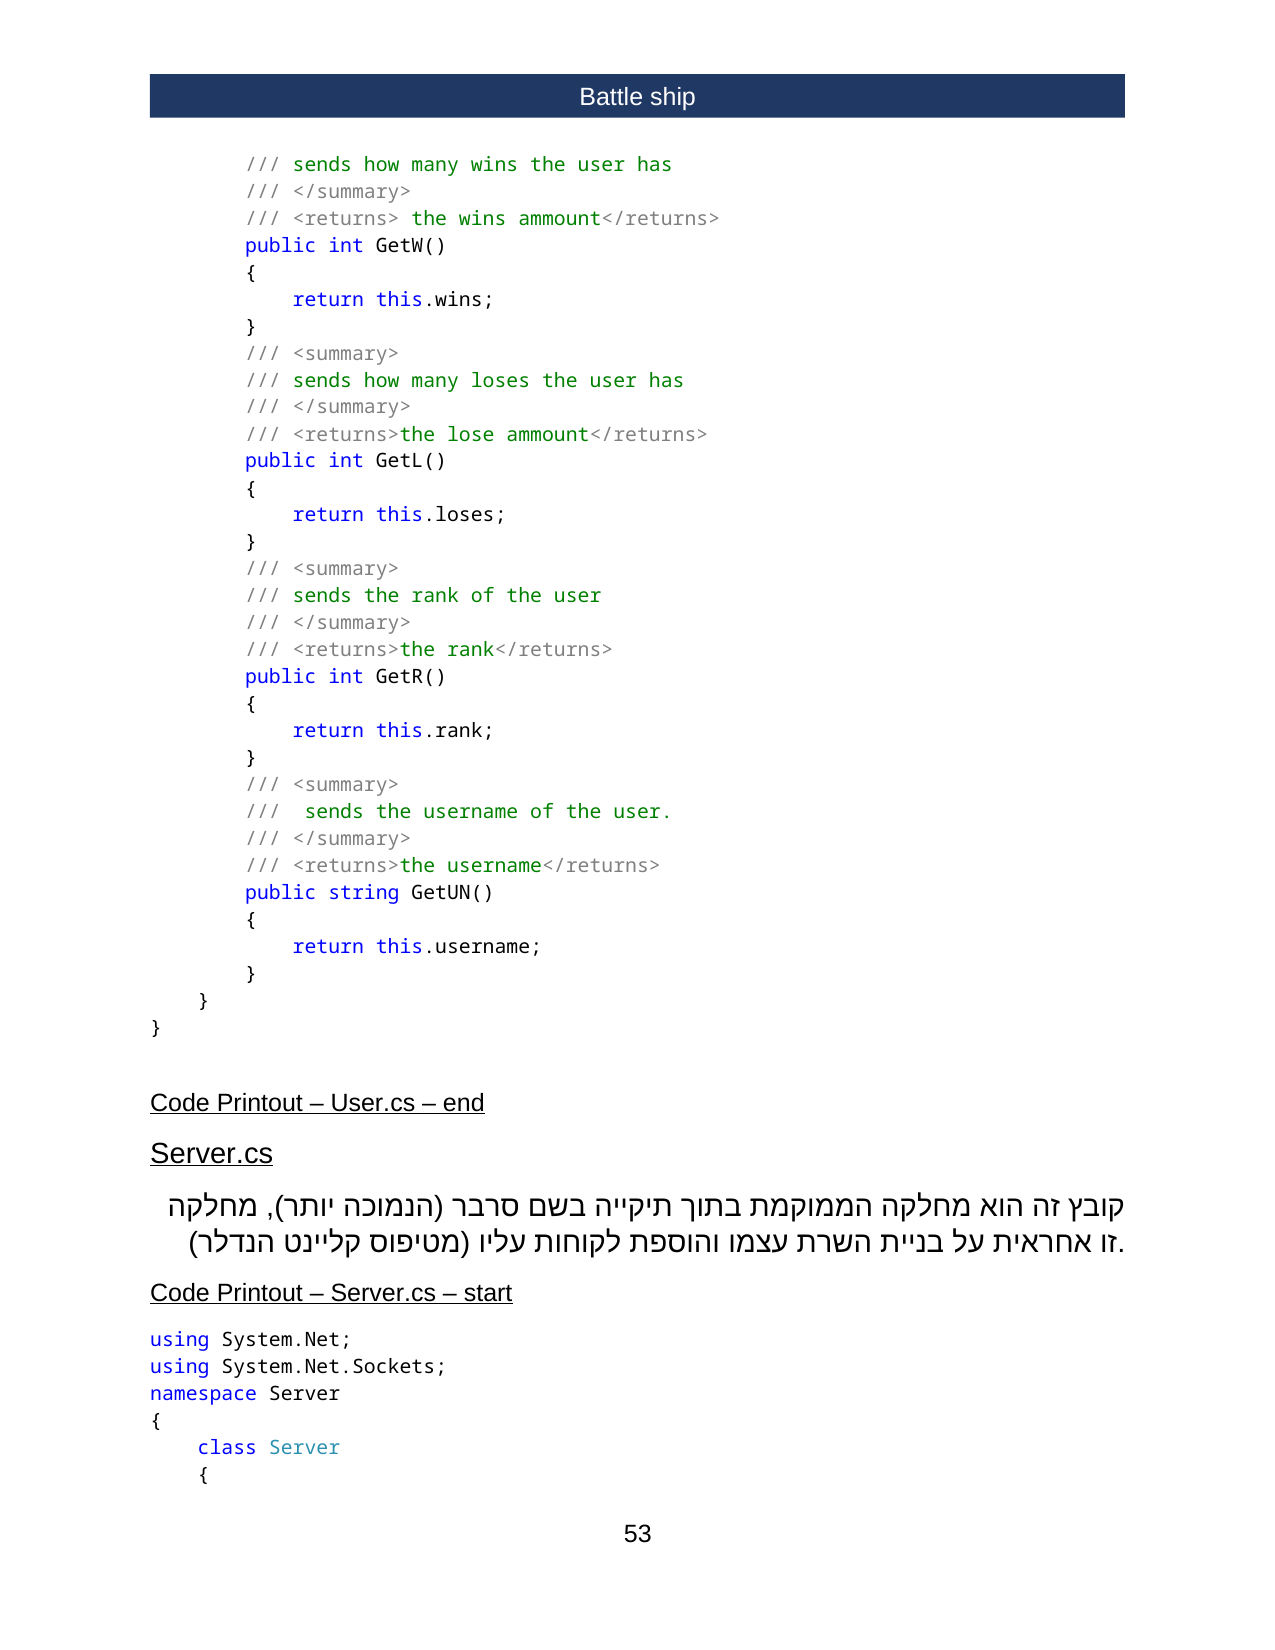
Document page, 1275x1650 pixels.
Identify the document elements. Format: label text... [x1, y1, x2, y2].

text /// <returns>the rank</returns> [150, 636, 1125, 663]
text } [150, 528, 1125, 555]
text Code Printout – Server.cs – start [150, 1277, 1125, 1306]
text { [150, 905, 1125, 932]
text { [150, 689, 1125, 717]
text /// <summary> [150, 339, 1125, 366]
text /// sends the rank of the user [150, 582, 1125, 609]
text public string GetUN() [150, 878, 1125, 905]
text /// <returns> the wins ammount</returns> [150, 204, 1125, 231]
text /// <summary> [150, 555, 1125, 582]
text { [150, 1406, 1125, 1433]
text /// sends how many wins the user has [150, 150, 1125, 177]
text using System.Net.Sockets; [150, 1352, 1125, 1379]
text Code Printout – User.cs – end [150, 1088, 1125, 1117]
text /// sends the username of the user. [150, 797, 1125, 824]
text /// <summary> [150, 771, 1125, 797]
text public int GetW() [150, 231, 1125, 258]
text /// <returns>the lose ammount</returns> [150, 420, 1125, 447]
text /// </summary> [150, 177, 1125, 204]
text } [150, 986, 1125, 1013]
text קובץ זה הוא מחלקה הממוקמת בתוך תיקייה בשם סרבר (הנמוכה יותר), מחלקה זו אחראית על בניית השרת עצמו והוספת לקוחות עליו (מטיפוס קליינט הנדלר). [150, 1188, 1125, 1258]
text public int GetR() [150, 663, 1125, 689]
text } [150, 1013, 1125, 1040]
text return this.rank; [150, 717, 1125, 743]
text class Server [150, 1433, 1125, 1460]
text namespace Server [150, 1379, 1125, 1406]
text } [150, 959, 1125, 986]
text /// sends how many loses the user has [150, 366, 1125, 393]
text { [150, 1460, 1125, 1487]
text { [150, 474, 1125, 501]
text Server.cs [150, 1136, 1125, 1169]
text return this.loses; [150, 501, 1125, 528]
text /// </summary> [150, 393, 1125, 420]
text using System.Net; [150, 1325, 1125, 1352]
text return this.wins; [150, 285, 1125, 312]
text } [150, 743, 1125, 771]
text /// </summary> [150, 609, 1125, 636]
text /// <returns>the username</returns> [150, 851, 1125, 878]
text } [150, 312, 1125, 339]
text return this.username; [150, 932, 1125, 959]
text { [150, 258, 1125, 285]
text /// </summary> [150, 824, 1125, 851]
text public int GetL() [150, 447, 1125, 474]
